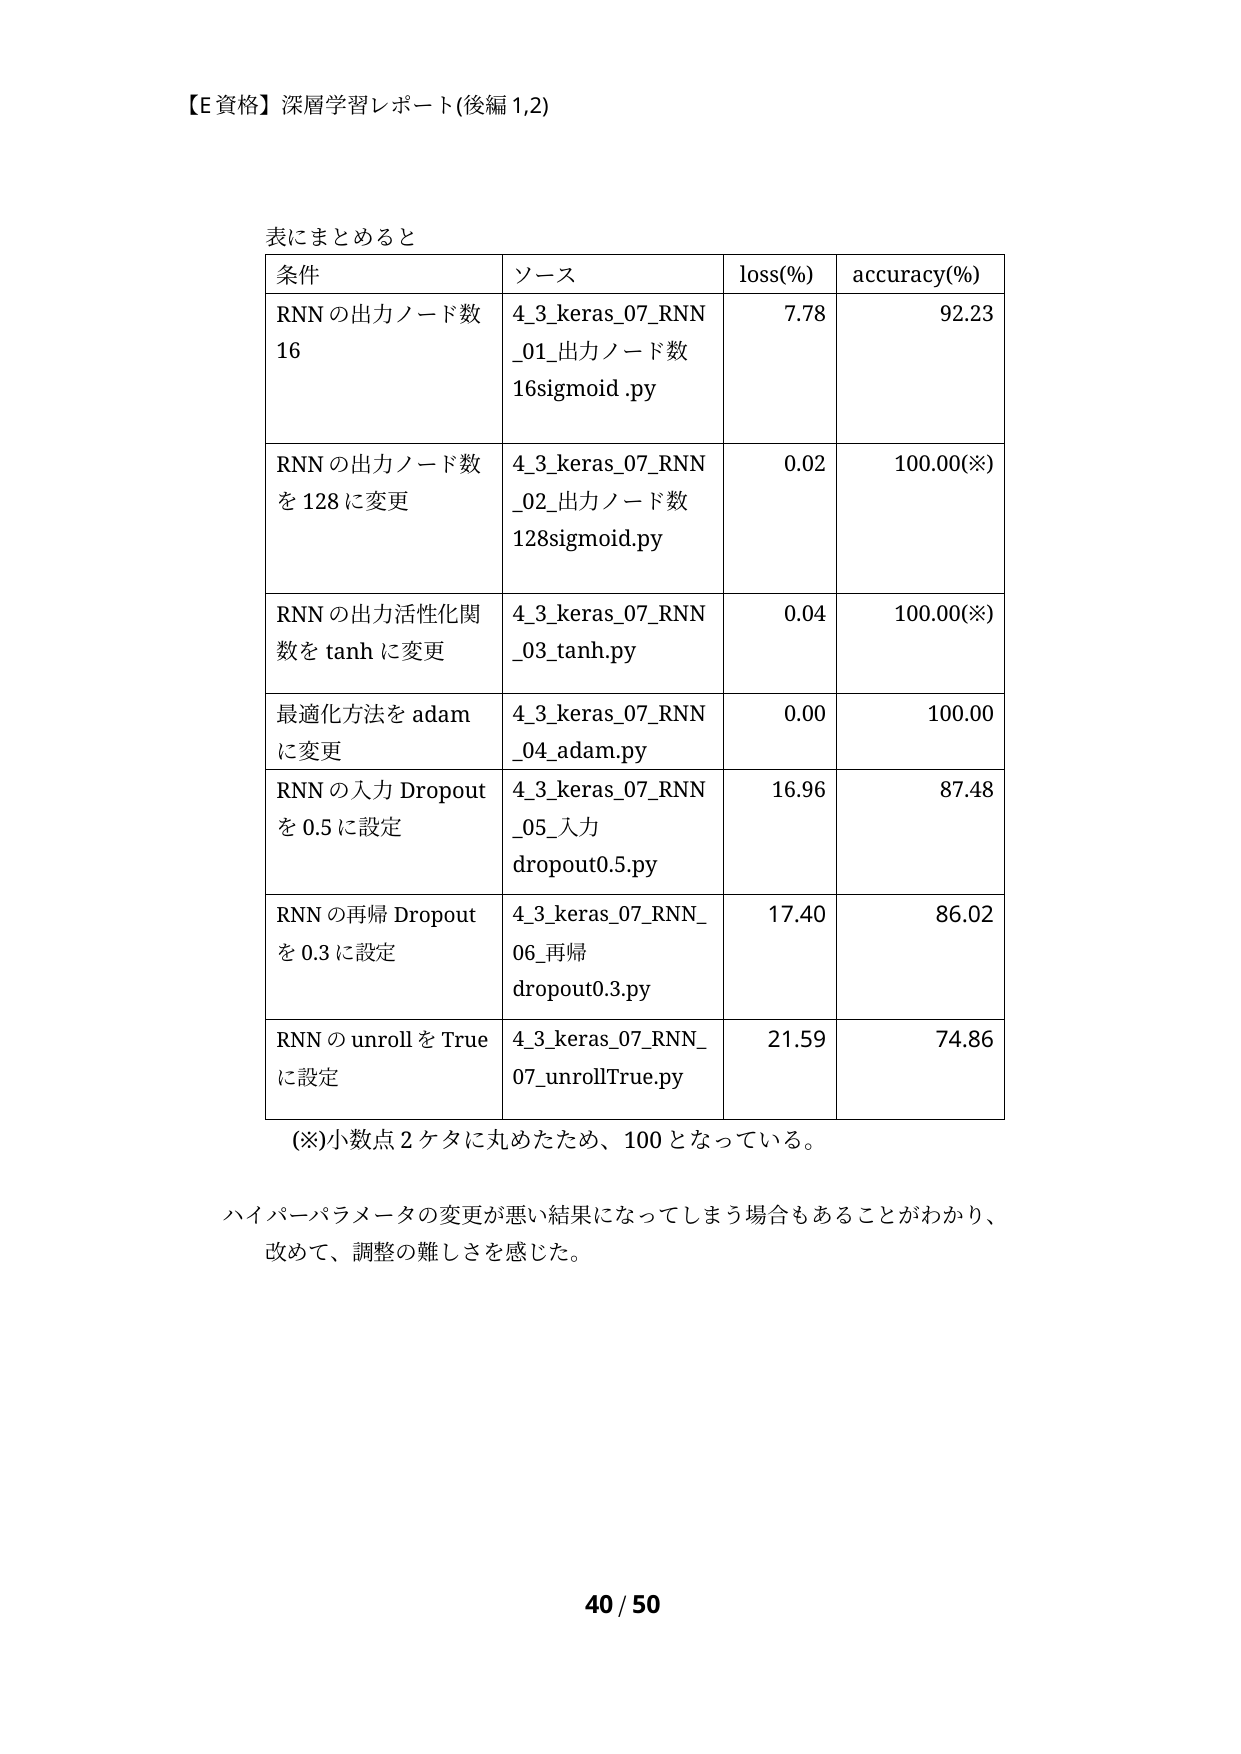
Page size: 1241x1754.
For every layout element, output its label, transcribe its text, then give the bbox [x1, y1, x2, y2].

table_cell RNNのunrollをTrueに設定 [266, 1020, 502, 1119]
table_cell 86.02 [837, 895, 1004, 1019]
text ハイパーパラメータの変更が悪い結果になってしまう場合もあることがわかり、 [177, 1195, 1063, 1232]
table_cell 0.02 [724, 444, 836, 593]
table_cell 4_3_keras_07_RNN_06_再帰dropout0.3.py [503, 895, 723, 1019]
table_cell 4_3_keras_07_RNN_03_tanh.py [503, 594, 723, 693]
table_cell RNNの出力ノード数を128に変更 [266, 444, 502, 593]
text 表にまとめると [177, 217, 1063, 254]
table_cell 17.40 [724, 895, 836, 1019]
table_cell RNNの出力活性化関数を tanh に変更 [266, 594, 502, 693]
table_cell RNNの入力 Dropout を0.5に設定 [266, 770, 502, 894]
table_header ソース [503, 255, 723, 293]
table_cell RNNの出力ノード数16 [266, 294, 502, 443]
table_cell 最適化方法をadamに変更 [266, 694, 502, 769]
table_cell 0.04 [724, 594, 836, 693]
table_cell 74.86 [837, 1020, 1004, 1119]
table_cell 21.59 [724, 1020, 836, 1119]
table_cell 4_3_keras_07_RNN_02_出力ノード数128sigmoid.py [503, 444, 723, 593]
table_cell 4_3_keras_07_RNN_05_入力dropout0.5.py [503, 770, 723, 894]
table_cell 100.00(※) [837, 594, 1004, 693]
table_cell 0.00 [724, 694, 836, 769]
table_cell 16.96 [724, 770, 836, 894]
table_header loss(%) [724, 255, 836, 293]
table_cell 87.48 [837, 770, 1004, 894]
table_cell 100.00(※) [837, 444, 1004, 593]
text (※)小数点2ケタに丸めたため、100となっている。 [177, 1120, 1063, 1157]
table_cell 100.00 [837, 694, 1004, 769]
table_header accuracy(%) [837, 255, 1004, 293]
table_cell RNNの再帰 Dropout を0.3に設定 [266, 895, 502, 1019]
table_header 条件 [266, 255, 502, 293]
table_cell 4_3_keras_07_RNN_04_adam.py [503, 694, 723, 769]
table_cell 4_3_keras_07_RNN_01_出力ノード数16sigmoid .py [503, 294, 723, 443]
text 改めて、調整の難しさを感じた。 [177, 1232, 1063, 1270]
table_cell 7.78 [724, 294, 836, 443]
table_cell 4_3_keras_07_RNN_07_unrollTrue.py [503, 1020, 723, 1119]
table_cell 92.23 [837, 294, 1004, 443]
